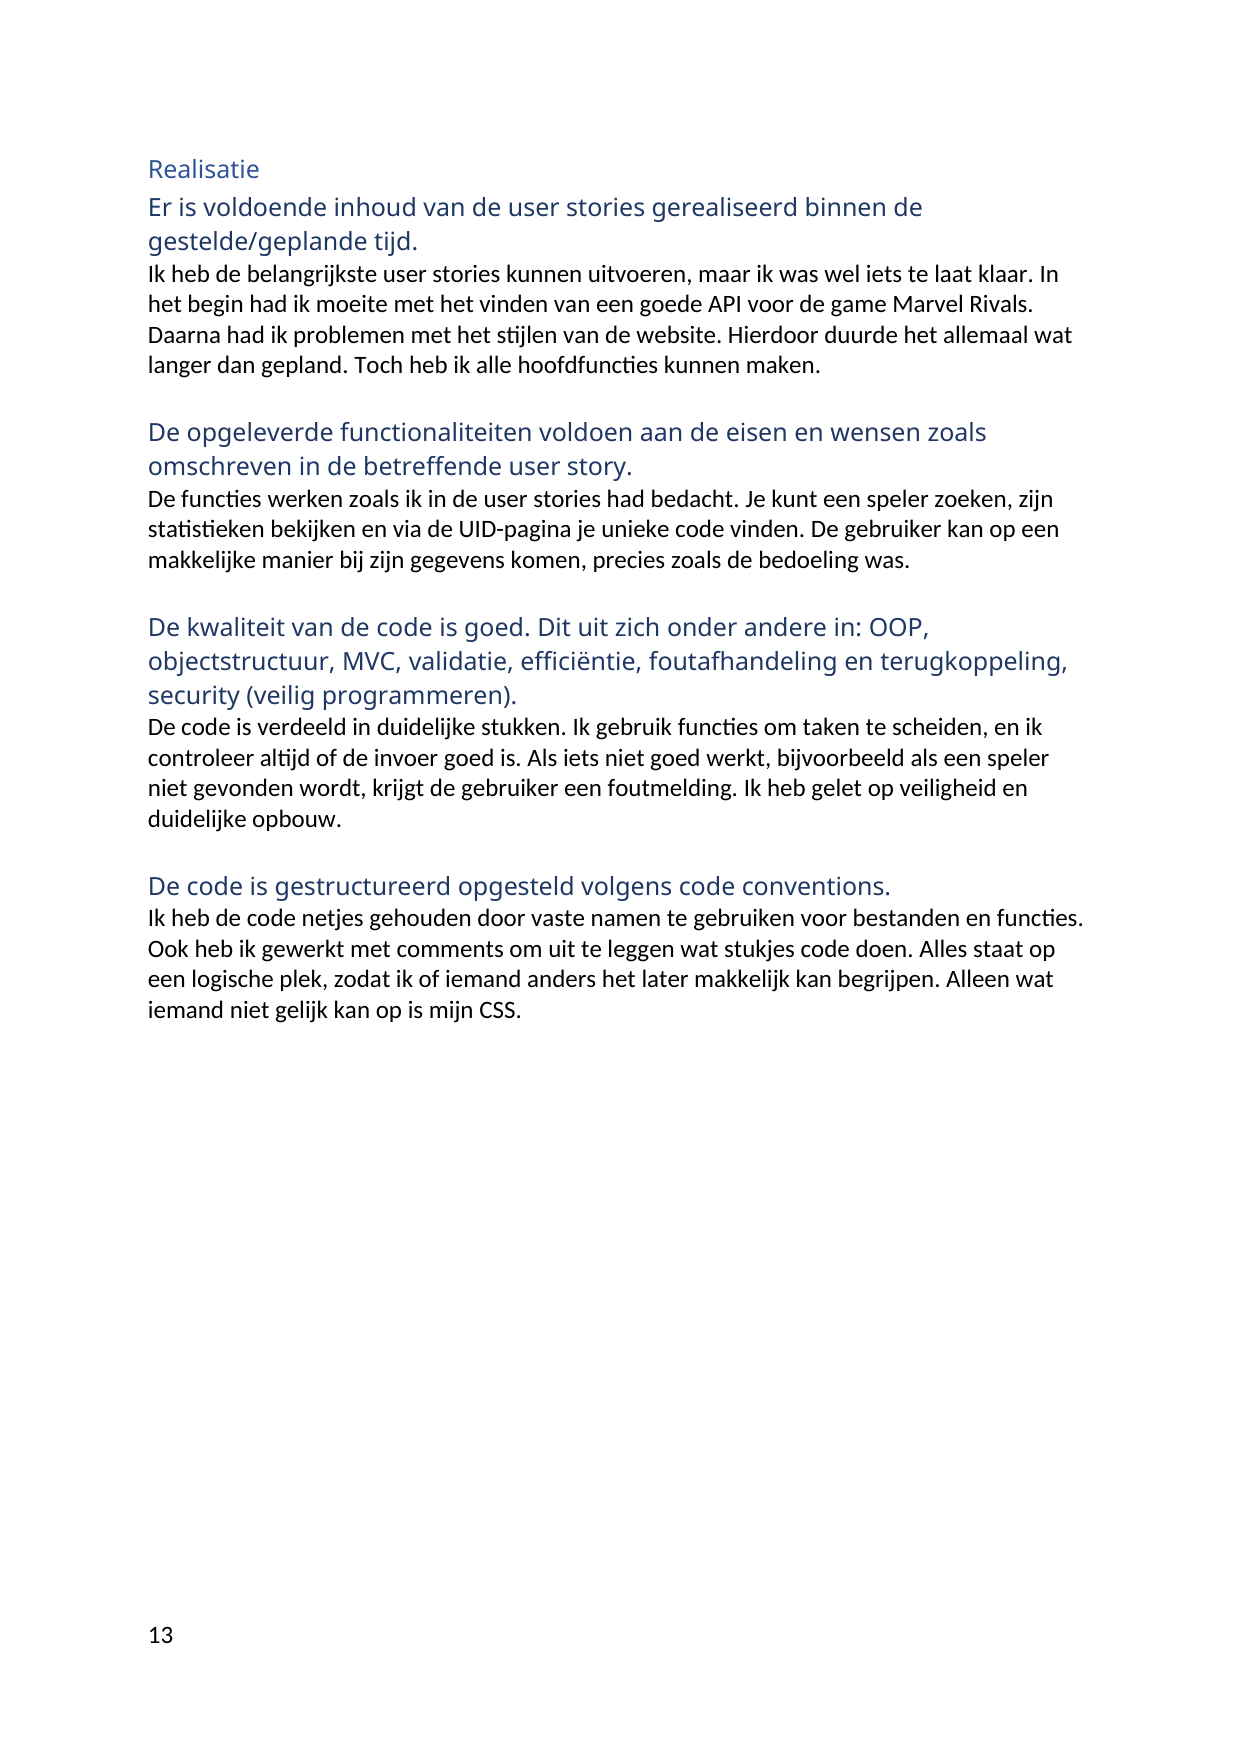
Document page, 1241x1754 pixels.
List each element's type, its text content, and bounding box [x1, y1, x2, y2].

subtitle De kwaliteit van de code is goed. Dit uit zich onder andere in: OOP, objectstructuur, MVC, validatie, efficiëntie, foutafhandeling en terugkoppeling, security (veilig programmeren). [148, 609, 1093, 711]
text Ik heb de belangrijkste user stories kunnen uitvoeren, maar ik was wel iets te laat klaar. In het begin had ik moeite met het vinden van een goede API voor de game Marvel Rivals. Daarna had ik problemen met het stijlen van de website. Hierdoor duurde het allemaal wat langer dan gepland. Toch heb ik alle hoofdfuncties kunnen maken. [148, 258, 1093, 380]
subtitle Realisatie [148, 152, 1093, 186]
text De functies werken zoals ik in de user stories had bedacht. Je kunt een speler zoeken, zijn statistieken bekijken en via de UID-pagina je unieke code vinden. De gebruiker kan op een makkelijke manier bij zijn gegevens komen, precies zoals de bedoeling was. [148, 483, 1093, 574]
text De code is verdeeld in duidelijke stukken. Ik gebruik functies om taken te scheiden, en ik controleer altijd of de invoer goed is. Als iets niet goed werkt, bijvoorbeeld als een speler niet gevonden wordt, krijgt de gebruiker een foutmelding. Ik heb gelet op veiligheid en duidelijke opbouw. [148, 711, 1093, 833]
text Ik heb de code netjes gehouden door vaste namen te gebruiken voor bestanden en functies. Ook heb ik gewerkt met comments om uit te leggen wat stukjes code doen. Alles staat op een logische plek, zodat ik of iemand anders het later makkelijk kan begrijpen. Alleen wat iemand niet gelijk kan op is mijn CSS. [148, 902, 1093, 1024]
subtitle De code is gestructureerd opgesteld volgens code conventions. [148, 868, 1093, 902]
subtitle De opgeleverde functionaliteiten voldoen aan de eisen en wensen zoals omschreven in de betreffende user story. [148, 415, 1093, 483]
subtitle Er is voldoende inhoud van de user stories gerealiseerd binnen de gestelde/geplande tijd. [148, 190, 1093, 258]
